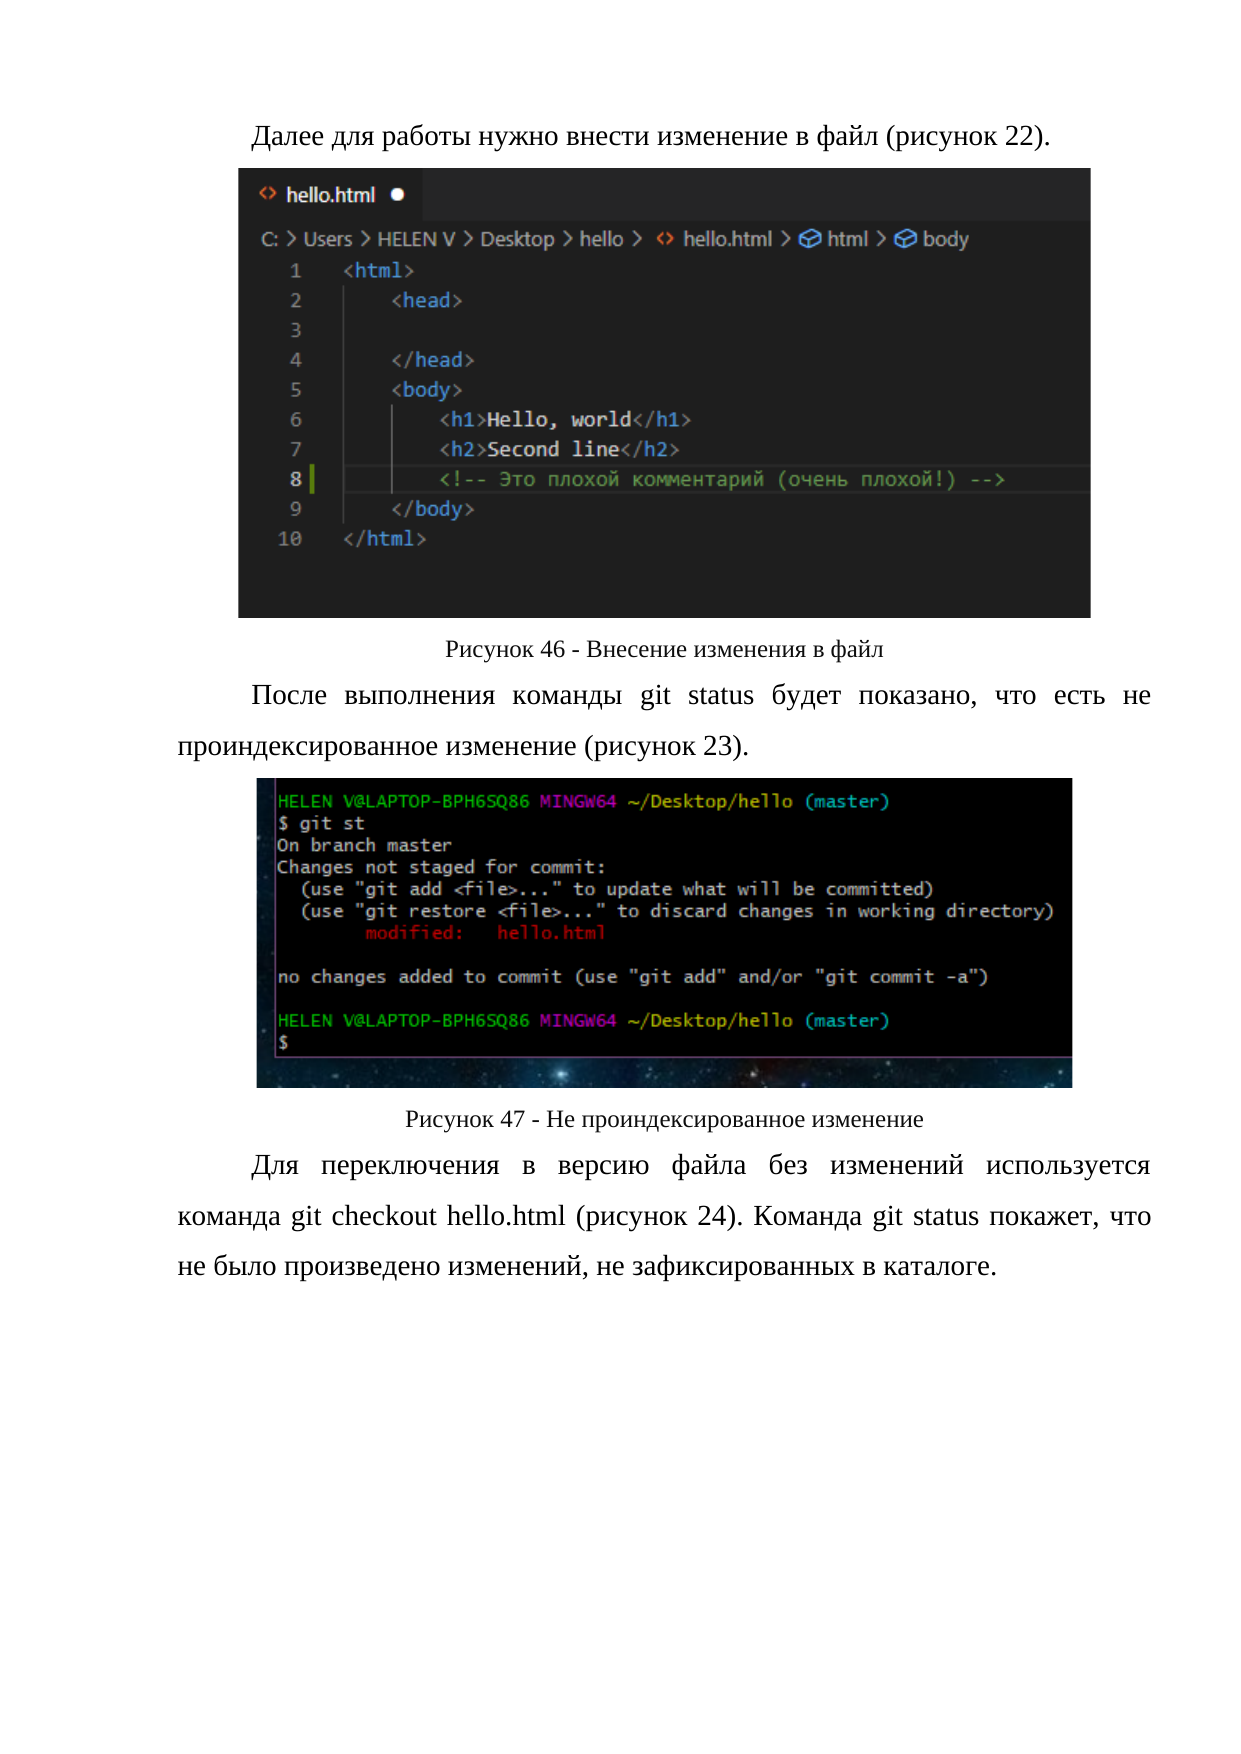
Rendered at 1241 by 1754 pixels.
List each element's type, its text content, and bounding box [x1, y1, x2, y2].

text Для переключения в версию файла без изменений используется команда git checkout hello.html (рисунок 24). Команда git status покажет, что не было произведено изменений, не зафиксированных в каталоге. [177, 1147, 1152, 1282]
picture [238, 168, 1091, 618]
picture [256, 778, 1073, 1088]
text Далее для работы нужно внести изменение в файл (рисунок 22). [177, 118, 1152, 152]
text После выполнения команды git status будет показано, что есть не проиндексированное изменение (рисунок 23). [177, 677, 1152, 761]
